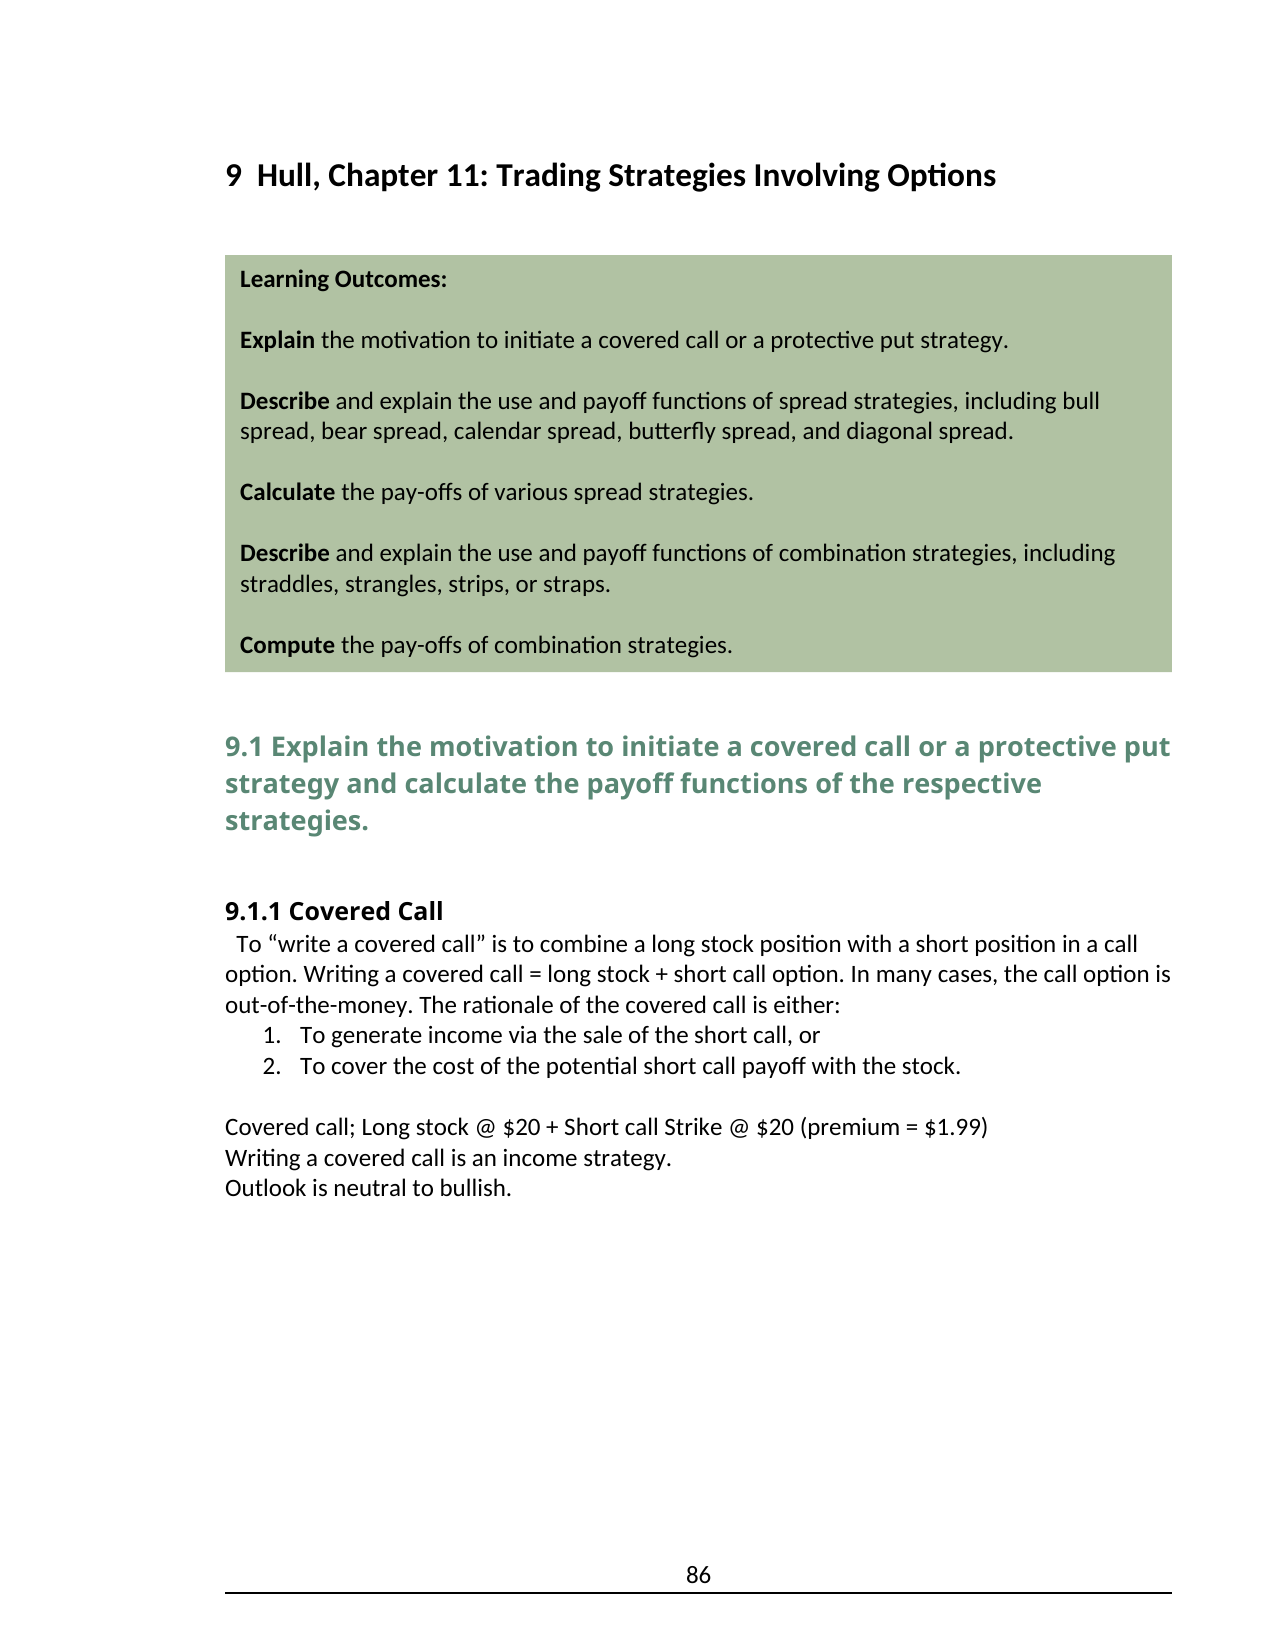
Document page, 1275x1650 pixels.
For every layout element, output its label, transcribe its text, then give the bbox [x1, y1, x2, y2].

text Outlook is neutral to bullish. [225, 1172, 1172, 1203]
text Covered call; Long stock @ $20 + Short call Strike @ $20 (premium = $1.99) [225, 1111, 1172, 1142]
list To cover the cost of the potential short call payoff with the stock. [262, 1050, 1172, 1081]
subtitle 9 Hull, Chapter 11: Trading Strategies Involving Options [225, 153, 1172, 194]
text To “write a covered call” is to combine a long stock position with a short position in a call option. Writing a covered call = long stock + short call option. In many cases, the call option is out-of-the-money. The rationale of the covered call is either: [225, 928, 1172, 1020]
list To generate income via the sale of the short call, or [262, 1020, 1172, 1050]
subtitle 9.1 Explain the motivation to initiate a covered call or a protective put strategy and calculate the payoff functions of the respective strategies. [225, 728, 1172, 838]
subtitle 9.1.1 Covered Call [225, 894, 1172, 928]
text Writing a covered call is an income strategy. [225, 1142, 1172, 1172]
